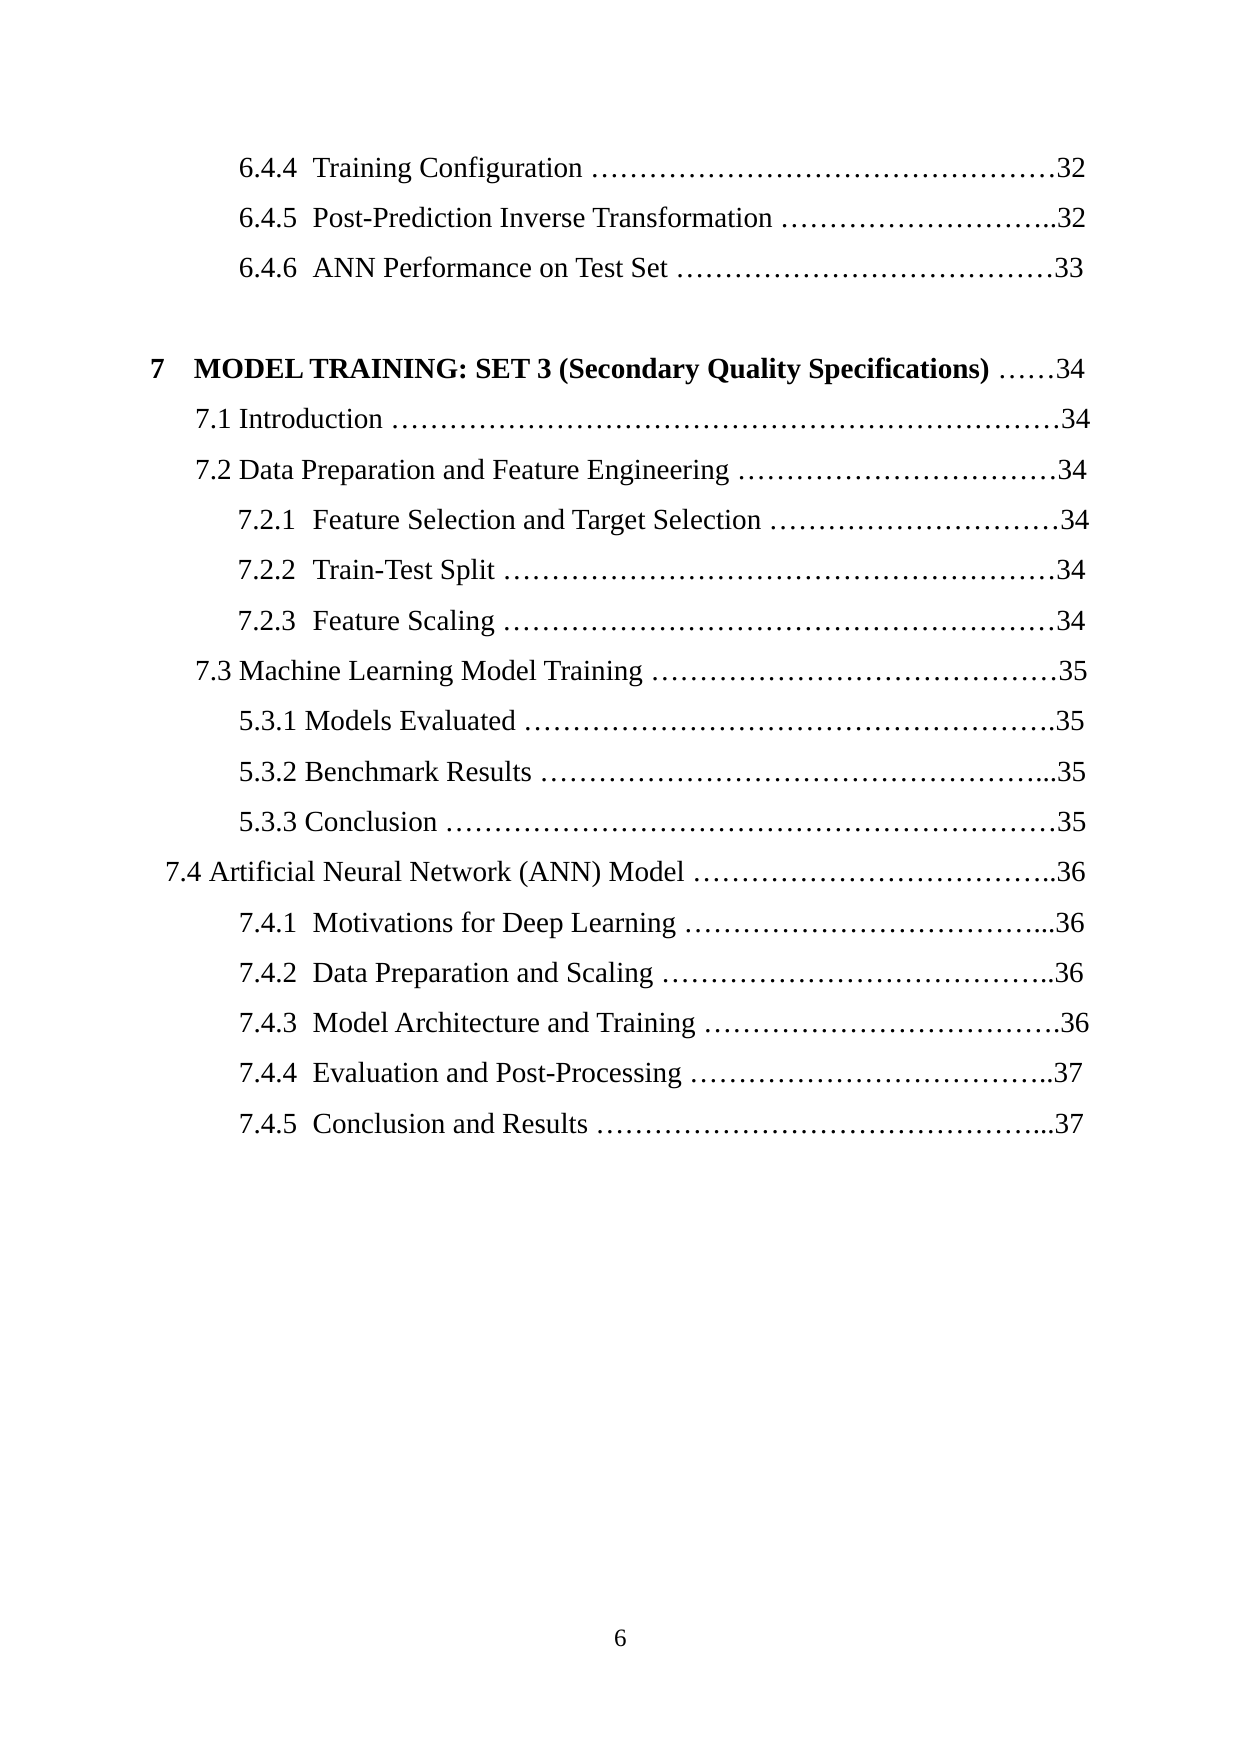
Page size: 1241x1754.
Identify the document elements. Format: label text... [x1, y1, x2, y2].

list Introduction ……………………………………………………………34 [195, 402, 1090, 435]
list Motivations for Deep Learning ………………………………...36 [239, 905, 1090, 938]
list Post-Prediction Inverse Transformation ………………………..32 [239, 200, 1090, 234]
list 5.3.3 Conclusion ………………………………………………………35 [239, 804, 1090, 838]
list Data Preparation and Scaling …………………………………..36 [239, 955, 1090, 988]
list Machine Learning Model Training ……………………………………35 [195, 653, 1090, 687]
list Feature Scaling …………………………………………………34 [237, 603, 1090, 636]
list Data Preparation and Feature Engineering ……………………………34 [195, 452, 1090, 485]
list Model Architecture and Training ……………………………….36 [239, 1005, 1090, 1039]
list Training Configuration …………………………………………32 [239, 150, 1090, 183]
list ANN Performance on Test Set …………………………………33 [239, 251, 1090, 284]
list MODEL TRAINING: SET 3 (Secondary Quality Specifications) ……34 [150, 351, 1090, 385]
list Artificial Neural Network (ANN) Model ………………………………..36 [165, 854, 1090, 888]
list Conclusion and Results ………………………………………...37 [239, 1106, 1090, 1139]
list Feature Selection and Target Selection …………………………34 [237, 502, 1090, 536]
list 5.3.1 Models Evaluated ……………………………………………….35 [239, 703, 1090, 737]
list Evaluation and Post-Processing ………………………………..37 [239, 1056, 1090, 1089]
list 5.3.2 Benchmark Results ……………………………………………...35 [239, 754, 1090, 787]
list Train-Test Split …………………………………………………34 [237, 552, 1090, 586]
